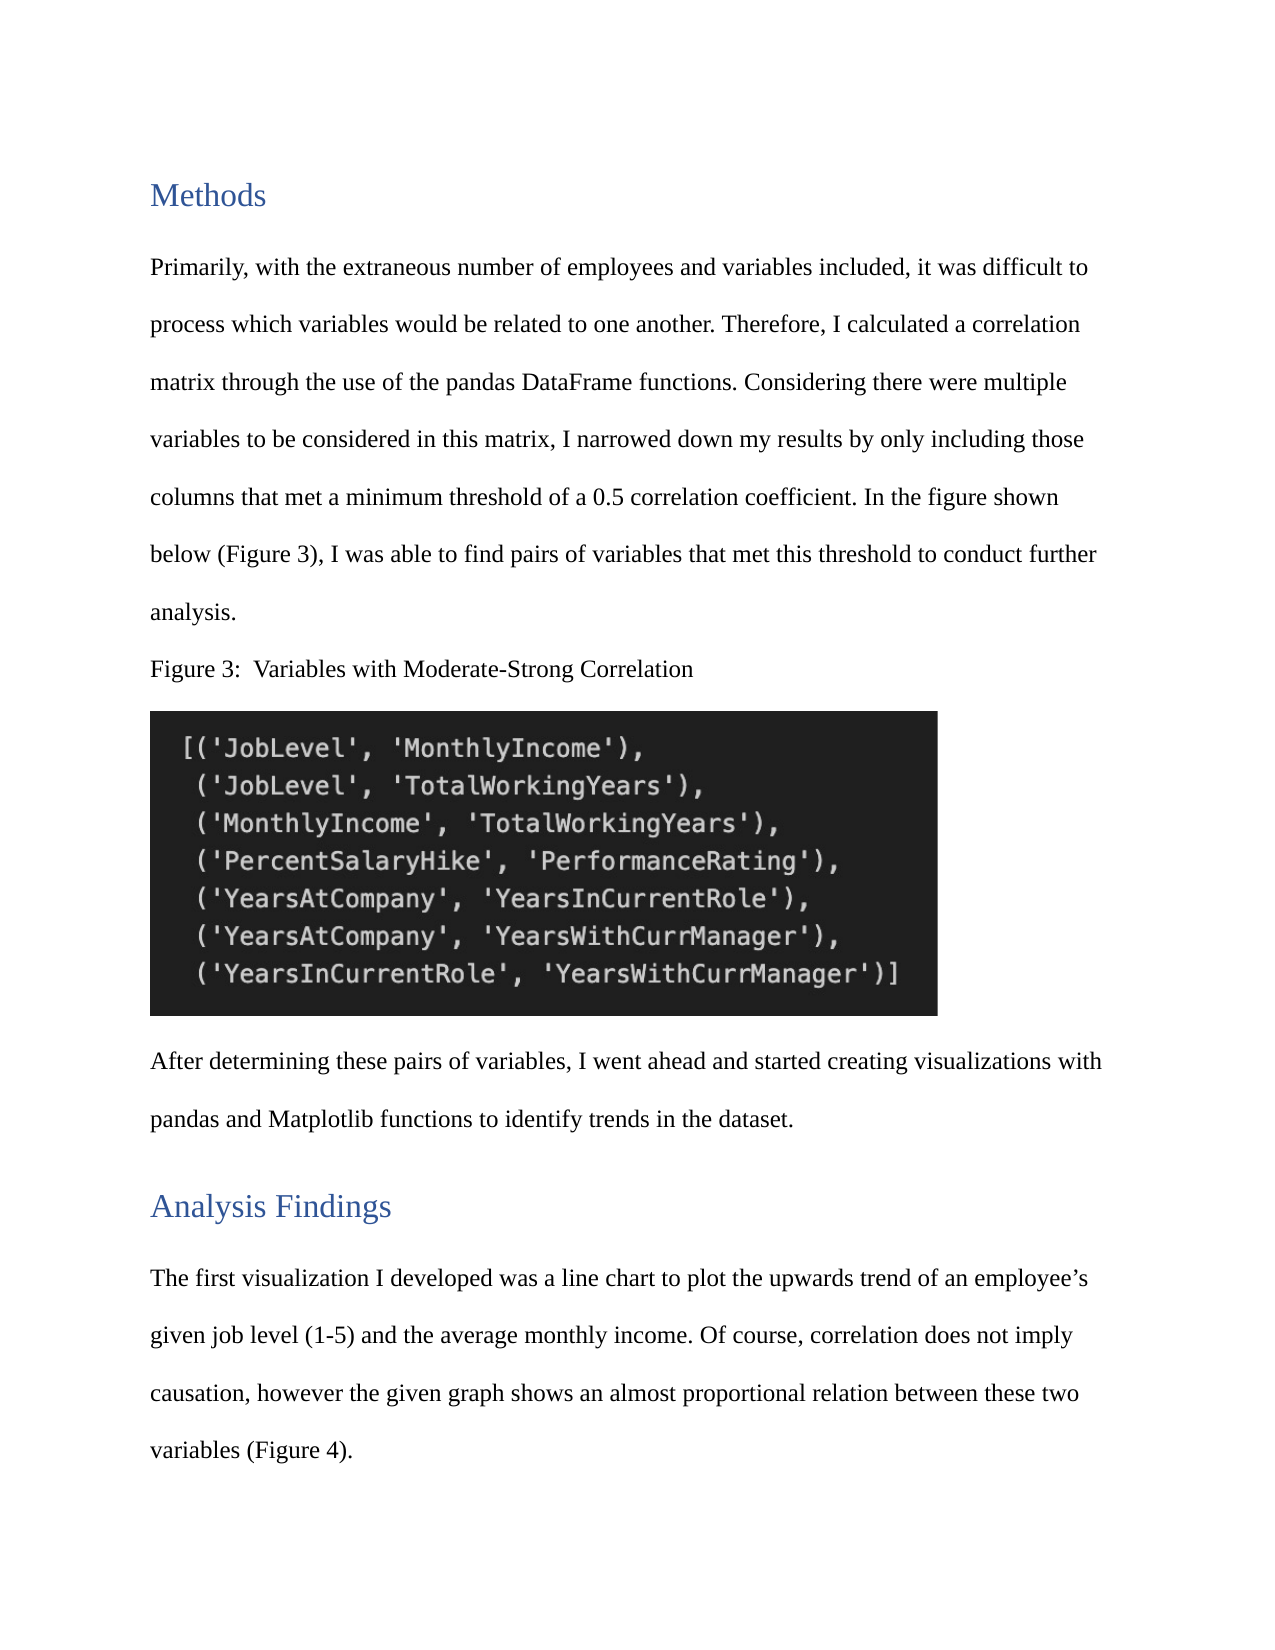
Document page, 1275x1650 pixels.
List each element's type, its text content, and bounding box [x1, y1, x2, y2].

text Figure 3: Variables with Moderate-Strong Correlation [150, 654, 1125, 683]
subtitle Methods [150, 175, 1125, 213]
text The first visualization I developed was a line chart to plot the upwards trend of an employee’s given job level (1-5) and the average monthly income. Of course, correlation does not imply causation, however the given graph shows an almost proportional relation between these two variables (Figure 4). [150, 1263, 1125, 1464]
picture [150, 711, 938, 1016]
subtitle Analysis Findings [150, 1186, 1125, 1225]
text After determining these pairs of variables, I went ahead and started creating visualizations with pandas and Matplotlib functions to identify trends in the dataset. [150, 1046, 1125, 1133]
text Primarily, with the extraneous number of employees and variables included, it was difficult to process which variables would be related to one another. Therefore, I calculated a correlation matrix through the use of the pandas DataFrame functions. Considering there were multiple variables to be considered in this matrix, I narrowed down my results by only including those columns that met a minimum threshold of a 0.5 correlation coefficient. In the figure shown below (Figure 3), I was able to find pairs of variables that met this threshold to conduct further analysis. [150, 252, 1125, 625]
